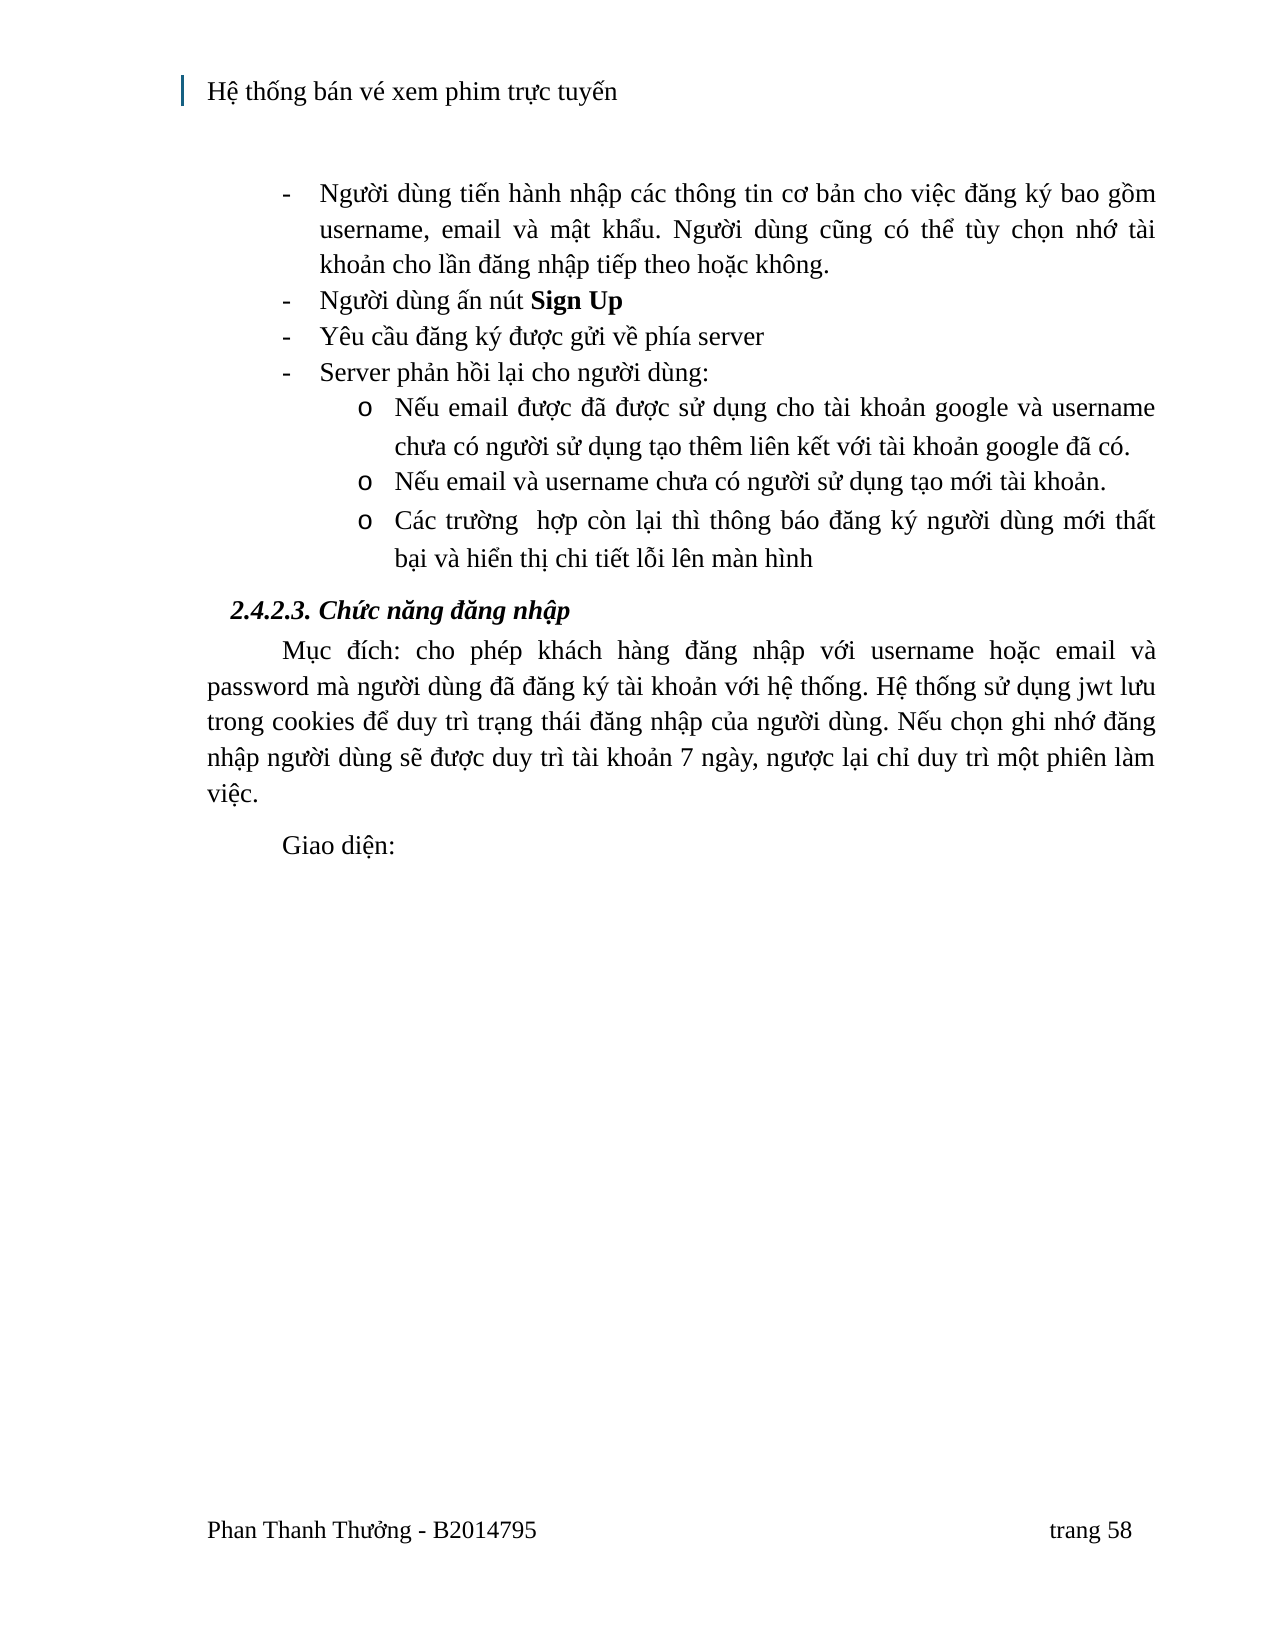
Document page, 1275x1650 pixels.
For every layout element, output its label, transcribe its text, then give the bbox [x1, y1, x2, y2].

subtitle Chức năng đăng nhập [230, 594, 1157, 625]
list Server phản hồi lại cho người dùng: [282, 356, 1157, 387]
text Mục đích: cho phép khách hàng đăng nhập với username hoặc email và password mà người dùng đã đăng ký tài khoản với hệ thống. Hệ thống sử dụng jwt lưu trong cookies để duy trì trạng thái đăng nhập của người dùng. Nếu chọn ghi nhớ đăng nhập người dùng sẽ được duy trì tài khoản 7 ngày, ngược lại chỉ duy trì một phiên làm việc. [207, 634, 1157, 808]
list Nếu email và username chưa có người sử dụng tạo mới tài khoản. [357, 465, 1157, 499]
list Người dùng tiến hành nhập các thông tin cơ bản cho việc đăng ký bao gồm username, email và mật khẩu. Người dùng cũng có thể tùy chọn nhớ tài khoản cho lần đăng nhập tiếp theo hoặc không. [282, 177, 1157, 280]
list Các trường hợp còn lại thì thông báo đăng ký người dùng mới thất bại và hiển thị chi tiết lỗi lên màn hình [357, 504, 1157, 573]
list Người dùng ấn nút Sign Up [282, 284, 1157, 316]
list Nếu email được đã được sử dụng cho tài khoản google và username chưa có người sử dụng tạo thêm liên kết với tài khoản google đã có. [357, 392, 1157, 461]
text Giao diện: [207, 829, 1157, 861]
list Yêu cầu đăng ký được gửi về phía server [282, 320, 1157, 351]
